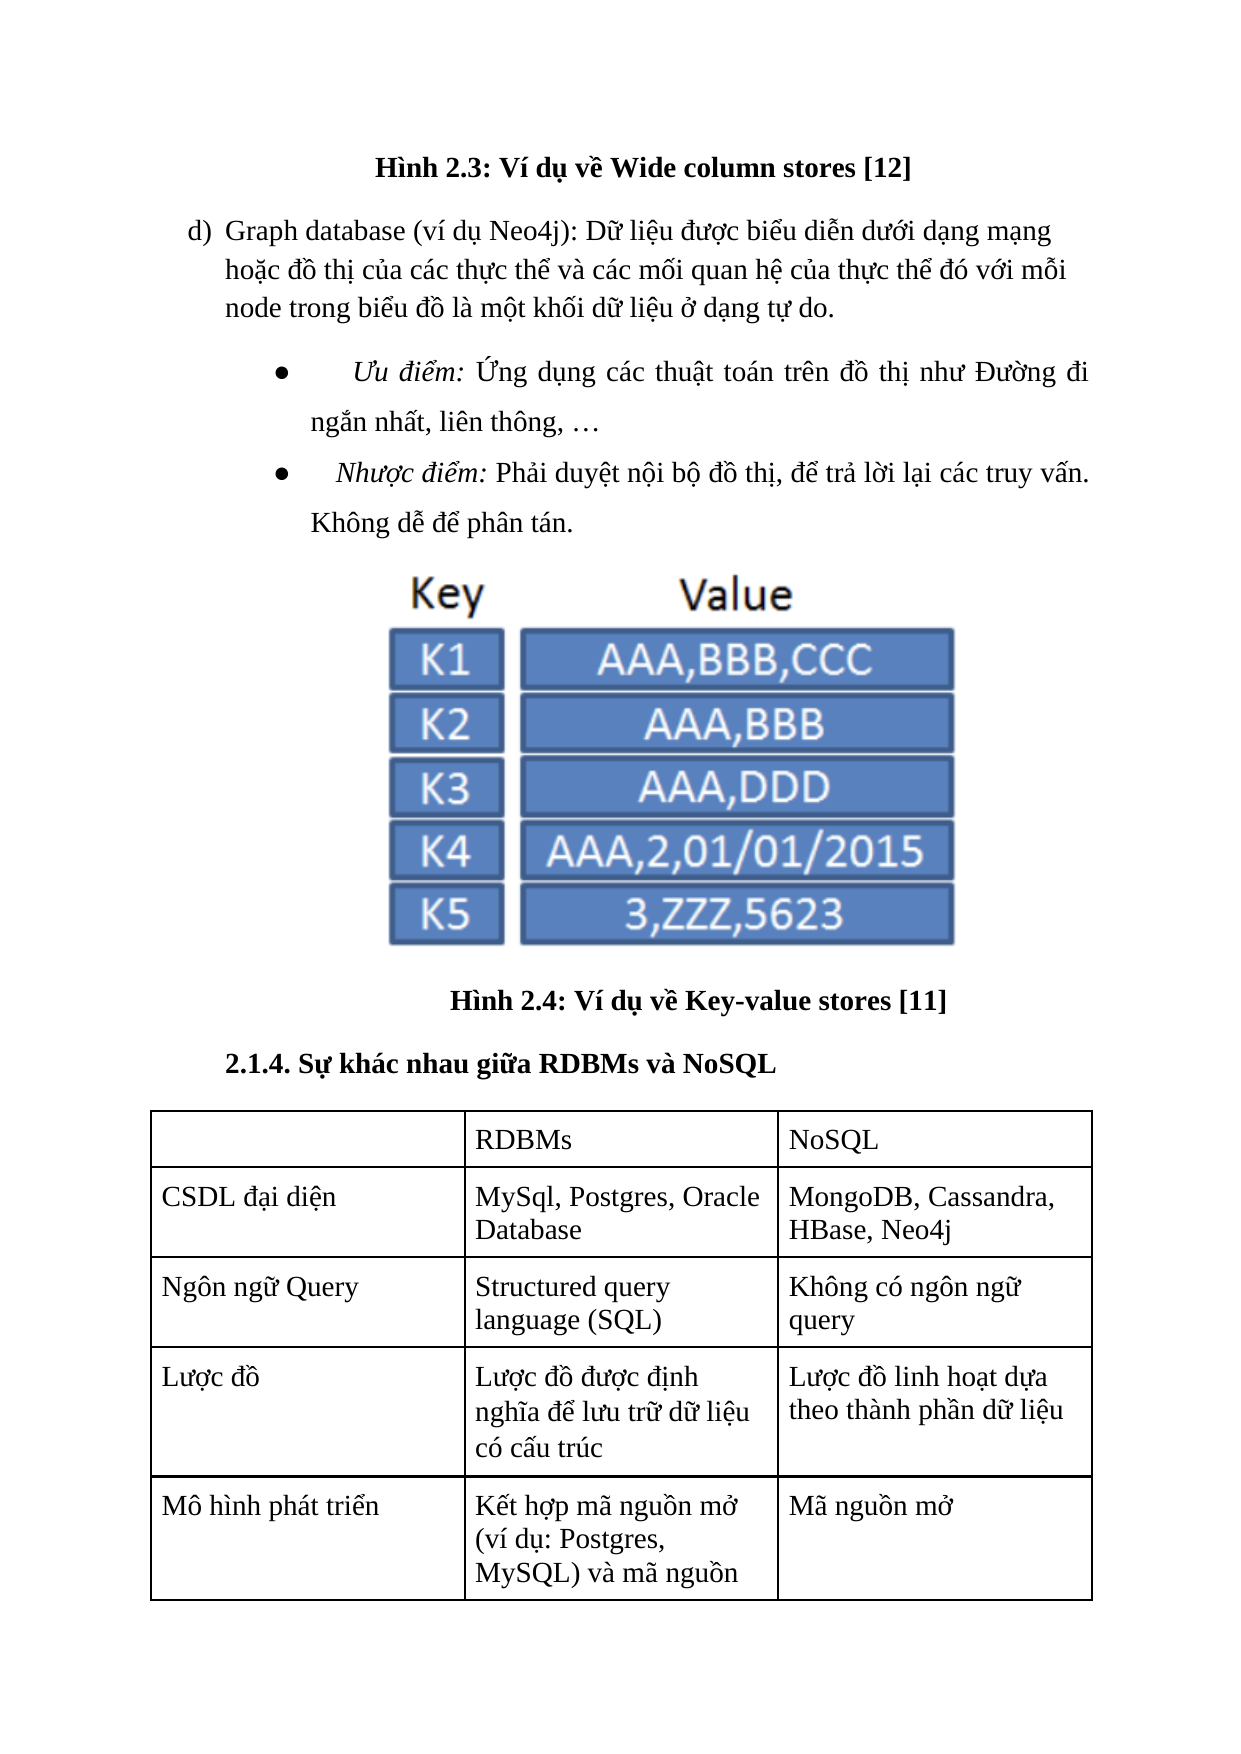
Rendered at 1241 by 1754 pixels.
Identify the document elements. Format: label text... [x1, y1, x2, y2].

table_cell CSDL đại diện [152, 1168, 464, 1256]
table_cell Lược đồ được định nghĩa để lưu trữ dữ liệu có cấu trúc [466, 1348, 777, 1475]
table_cell Không có ngôn ngữ query [779, 1258, 1091, 1346]
text ● Nhược điểm: Phải duyệt nội bộ đồ thị, để trả lời lại các truy vấn. Không dễ để phân tán. [273, 455, 1090, 539]
table_cell Lược đồ linh hoạt dựa theo thành phần dữ liệu [779, 1348, 1091, 1475]
picture [375, 555, 982, 979]
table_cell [466, 1478, 777, 1599]
text Hình 2.4: Ví dụ về Key-value stores [11] [375, 983, 1090, 1016]
list Graph database (ví dụ Neo4j): Dữ liệu được biểu diễn dưới dạng mạng hoặc đồ thị của các thực thể và các mối quan hệ của thực thể đó với mỗi node trong biểu đồ là một khối dữ liệu ở dạng tự do. [187, 213, 1090, 324]
subtitle 2.1.4. Sự khác nhau giữa RDBMs và NoSQL [225, 1046, 1090, 1080]
text ● Ưu điểm: Ứng dụng các thuật toán trên đồ thị như Đường đi ngắn nhất, liên thông, … [273, 354, 1090, 438]
table_header NoSQL [779, 1112, 1091, 1166]
table_cell Mô hình phát triển [152, 1478, 464, 1599]
table_header [152, 1112, 464, 1166]
table_header RDBMs [466, 1112, 777, 1166]
table_cell Structured query language (SQL) [466, 1258, 777, 1346]
table_cell Ngôn ngữ Query [152, 1258, 464, 1346]
table_cell MongoDB, Cassandra, HBase, Neo4j [779, 1168, 1091, 1256]
text Hình 2.3: Ví dụ về Wide column stores [12] [375, 150, 1090, 183]
table_cell MySql, Postgres, Oracle Database [466, 1168, 777, 1256]
table_cell Lược đồ [152, 1348, 464, 1475]
table_cell Mã nguồn mở [779, 1478, 1091, 1599]
